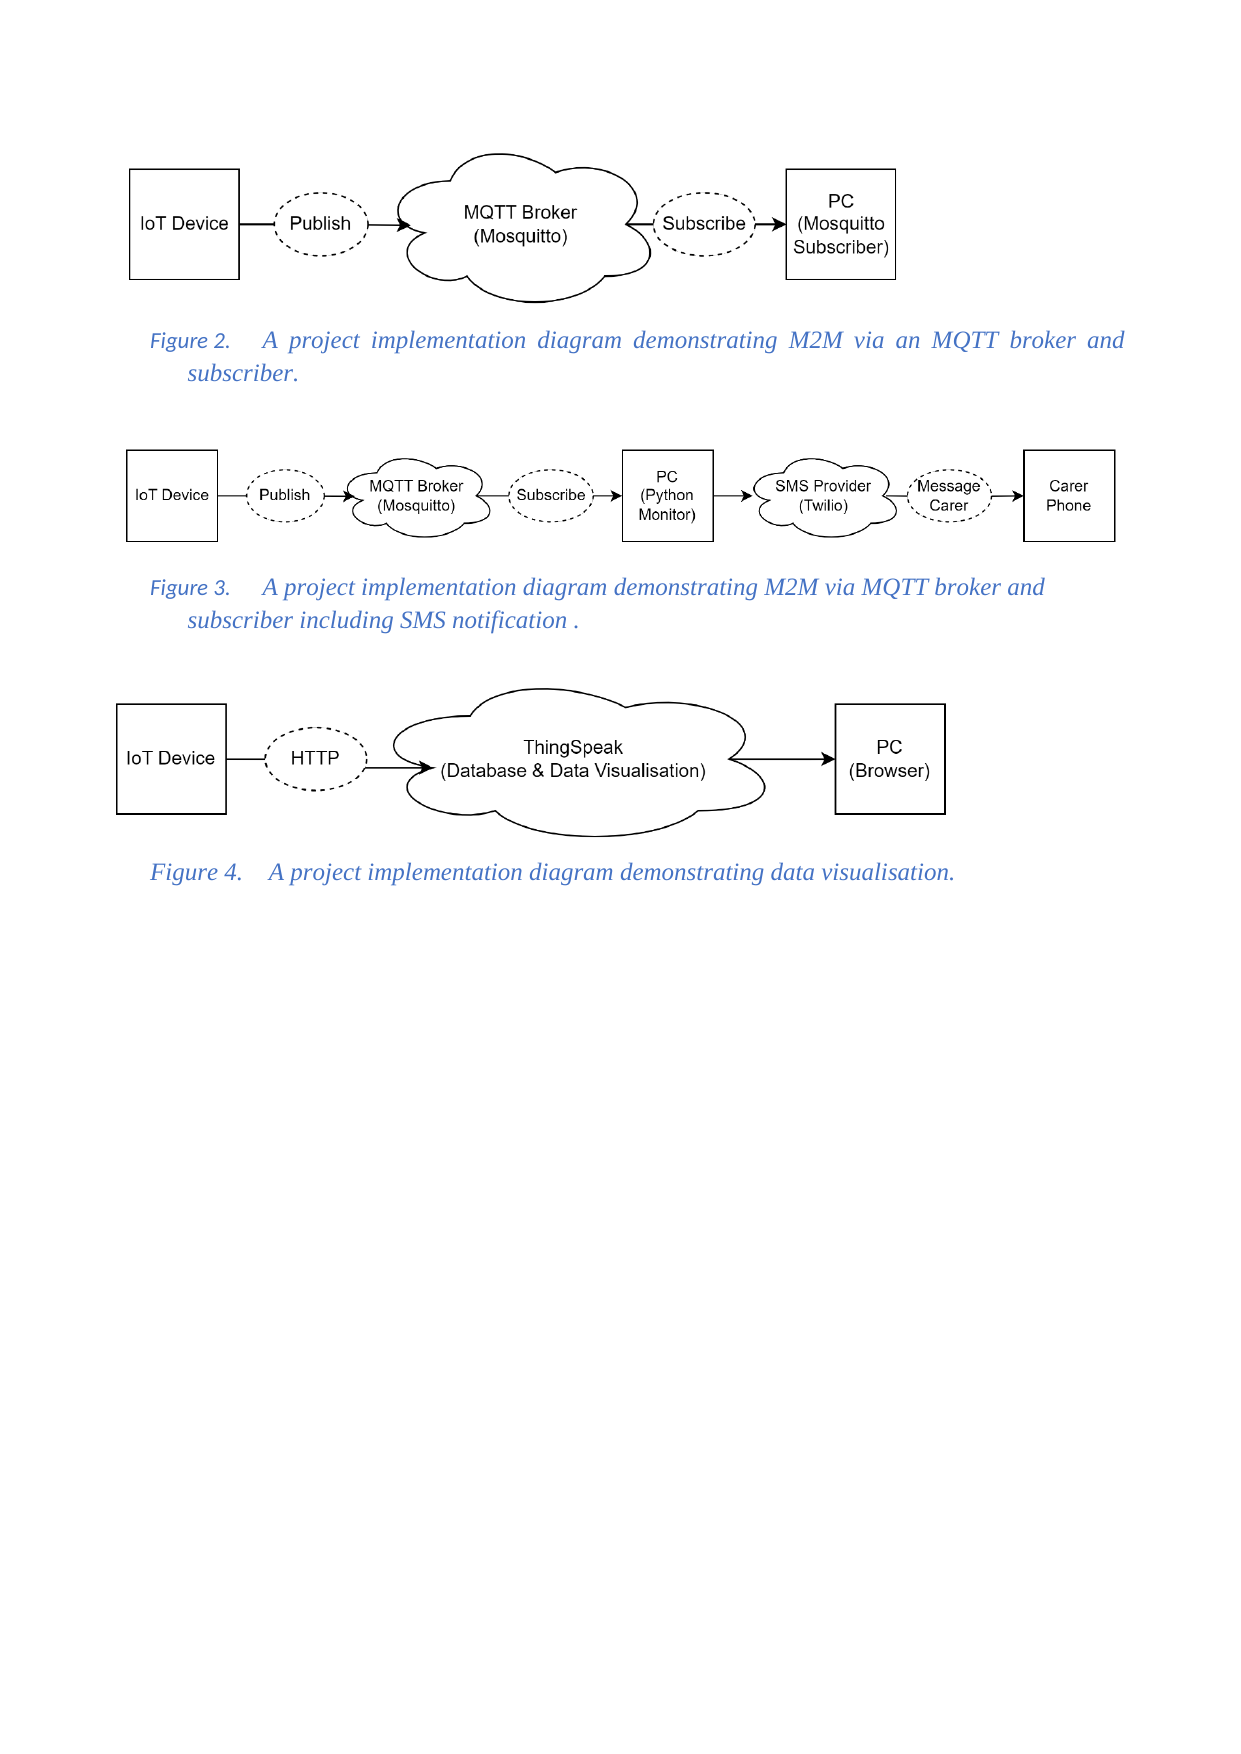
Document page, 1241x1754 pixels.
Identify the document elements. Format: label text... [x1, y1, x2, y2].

picture [112, 150, 911, 309]
picture [112, 683, 948, 841]
list A project implementation diagram demonstrating M2M via MQTT broker and subscriber including SMS notification . [150, 572, 1128, 667]
list A project implementation diagram demonstrating M2M via an MQTT broker and subscriber. [150, 325, 1128, 387]
list A project implementation diagram demonstrating data visualisation. [150, 857, 1128, 886]
picture [112, 437, 1128, 555]
